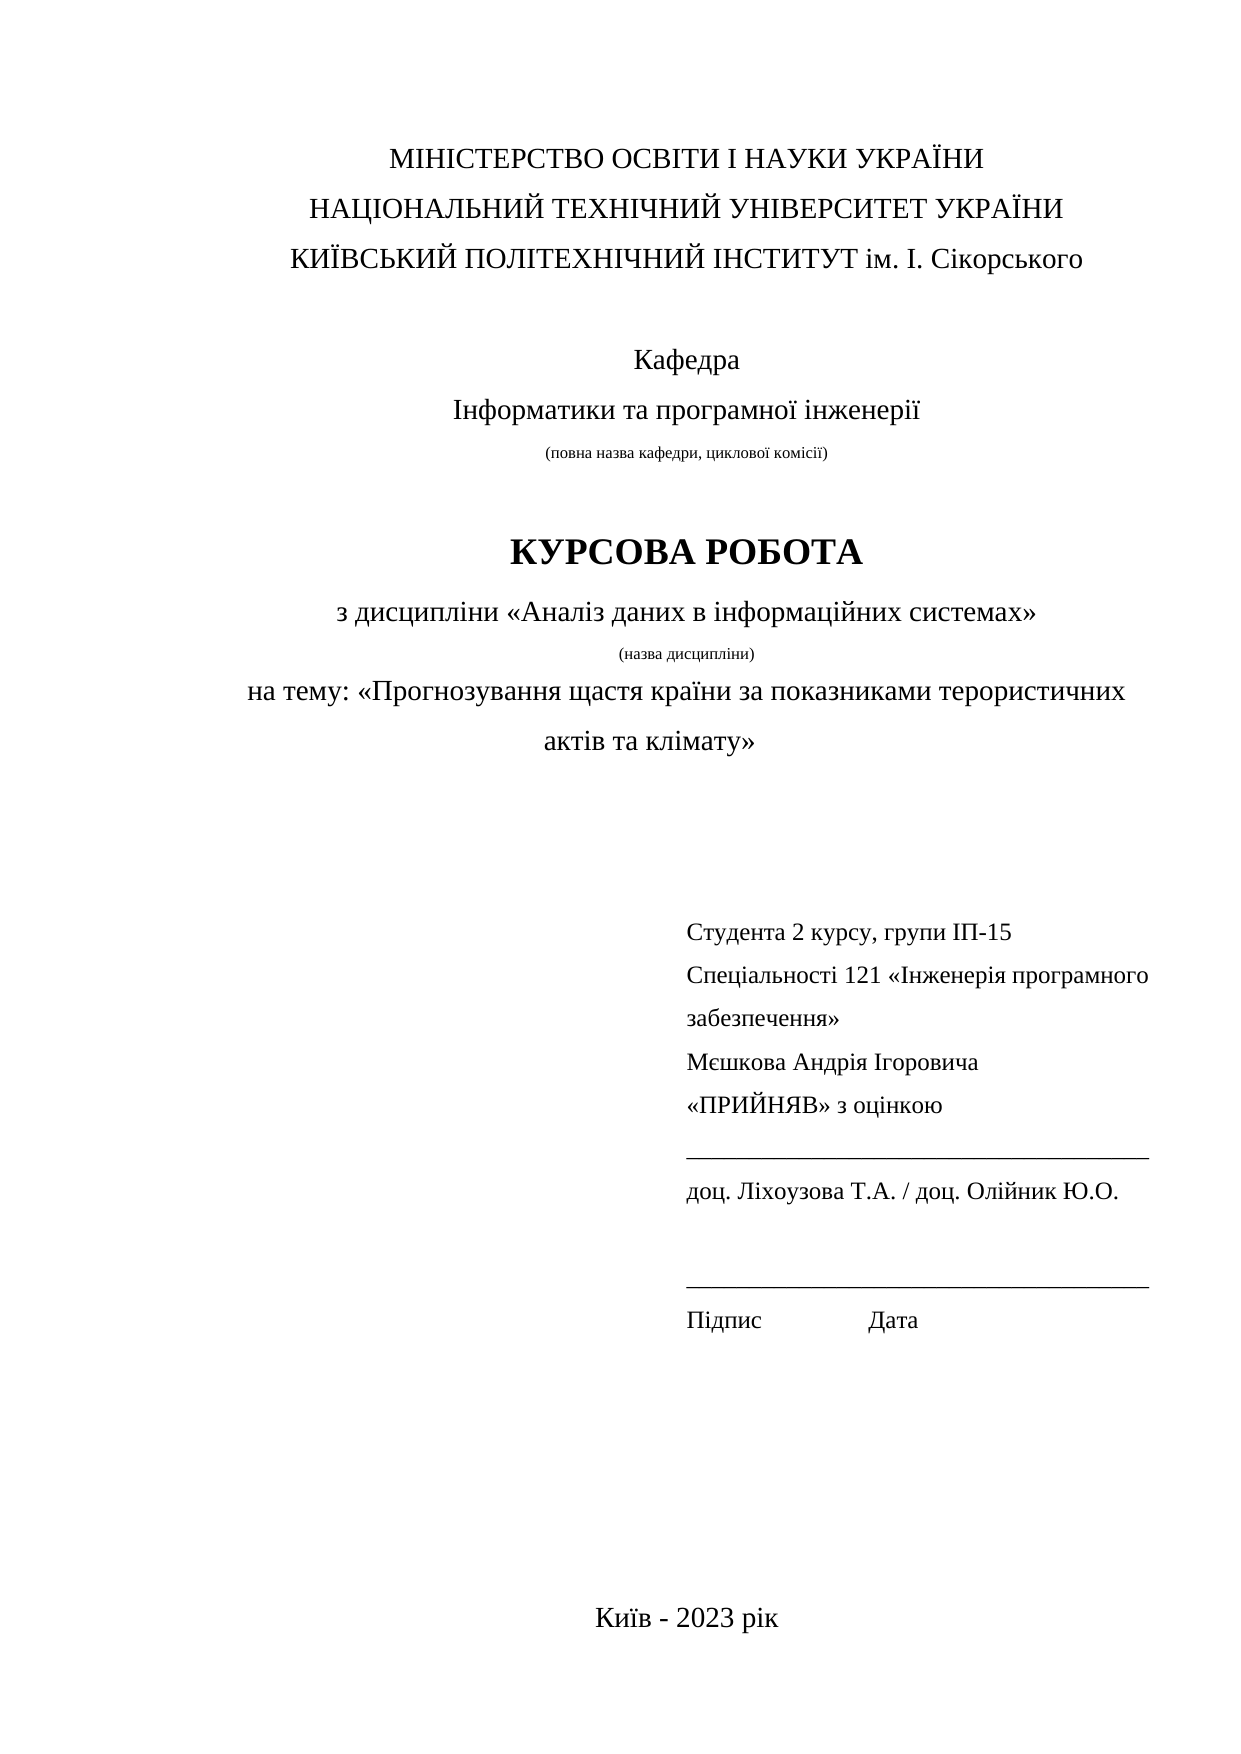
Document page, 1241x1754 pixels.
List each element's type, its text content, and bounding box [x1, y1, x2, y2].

text Мєшкова Андрія Ігоровича [686, 1047, 1152, 1075]
text МІНІСТЕРСТВО ОСВІТИ І НАУКИ УКРАЇНИ [148, 141, 1152, 174]
text НАЦІОНАЛЬНИЙ ТЕХНІЧНИЙ УНІВЕРСИТЕТ УКРАЇНИ [148, 191, 1152, 225]
text Студента 2 курсу, групи ІП-15 [686, 917, 1152, 946]
text КИЇВСЬКИЙ ПОЛІТЕХНІЧНИЙ ІНСТИТУТ ім. І. Сікорського [148, 242, 1152, 275]
text на тему: «Прогнозування щастя країни за показниками терористичних актів та клімату» [148, 673, 1152, 757]
text «ПРИЙНЯВ» з оцінкою [686, 1090, 1152, 1118]
text _____________________________________ [686, 1133, 1152, 1162]
text _____________________________________ [686, 1262, 1152, 1291]
text Київ - 2023 рік [148, 1600, 1152, 1633]
text КУРСОВА РОБОТА [148, 529, 1152, 572]
text Спеціальності 121 «Інженерія програмного забезпечення» [686, 960, 1152, 1032]
text Підпис Дата [686, 1305, 1152, 1334]
text з дисципліни «Аналіз даних в інформаційних системах» [148, 594, 1152, 627]
text Кафедра [148, 342, 1152, 376]
text (назва дисципліни) [148, 644, 1152, 663]
text доц. Ліхоузова Т.А. / доц. Олійник Ю.О. [686, 1176, 1152, 1205]
text (повна назва кафедри, циклової комісії) [148, 443, 1152, 462]
text Інформатики та програмної інженерії [148, 392, 1152, 426]
